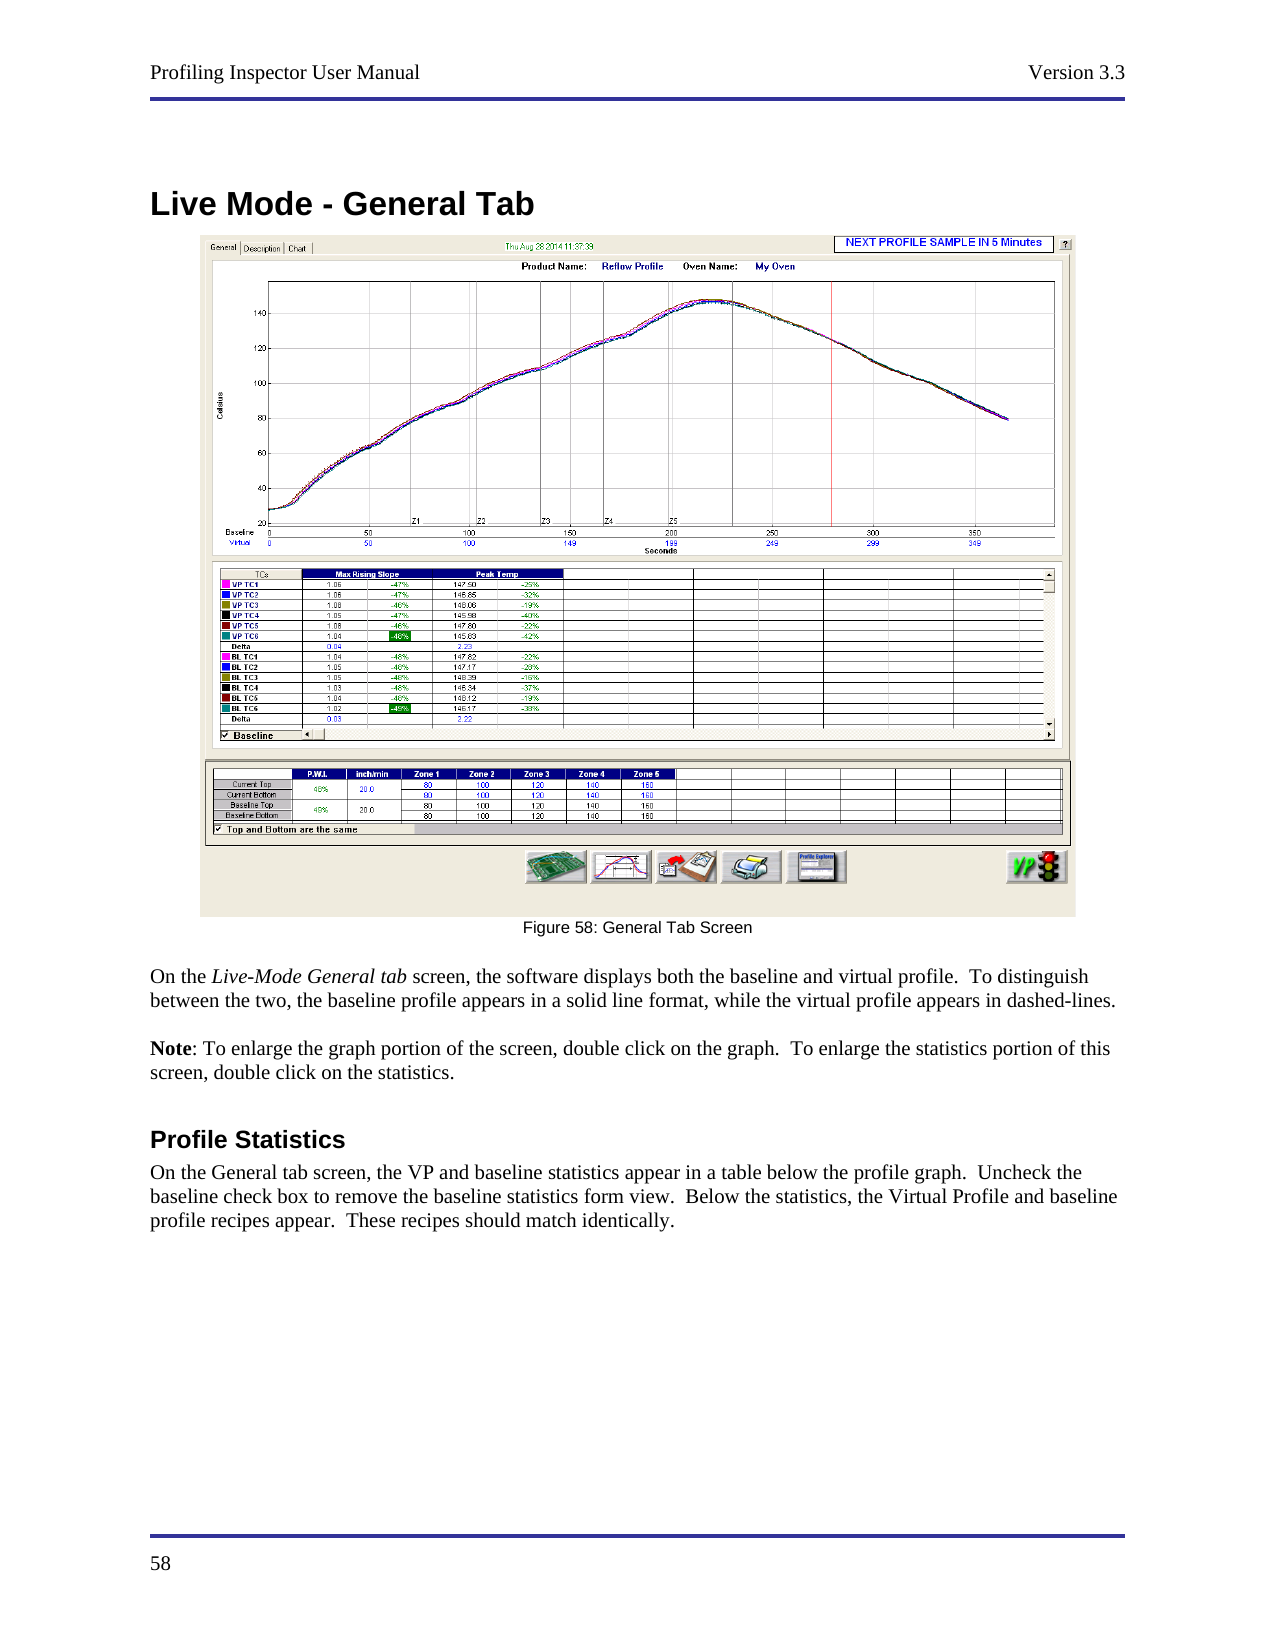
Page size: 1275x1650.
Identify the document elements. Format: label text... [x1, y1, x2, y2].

text On the Live-Mode General tab screen, the software displays both the baseline and virtual profile. To distinguish between the two, the baseline profile appears in a solid line format, while the virtual profile appears in dashed-lines. [150, 964, 1125, 1012]
picture [199, 235, 1076, 917]
subtitle Profile Statistics [150, 1125, 1125, 1153]
text Note: To enlarge the graph portion of the screen, double click on the graph. To enlarge the statistics portion of this screen, double click on the statistics. [150, 1036, 1125, 1084]
text On the General tab screen, the VP and baseline statistics appear in a table below the profile graph. Uncheck the baseline check box to remove the baseline statistics form view. Below the statistics, the Virtual Profile and baseline profile recipes appear. These recipes should match identically. [150, 1160, 1125, 1232]
subtitle Live Mode - General Tab [150, 184, 1125, 222]
